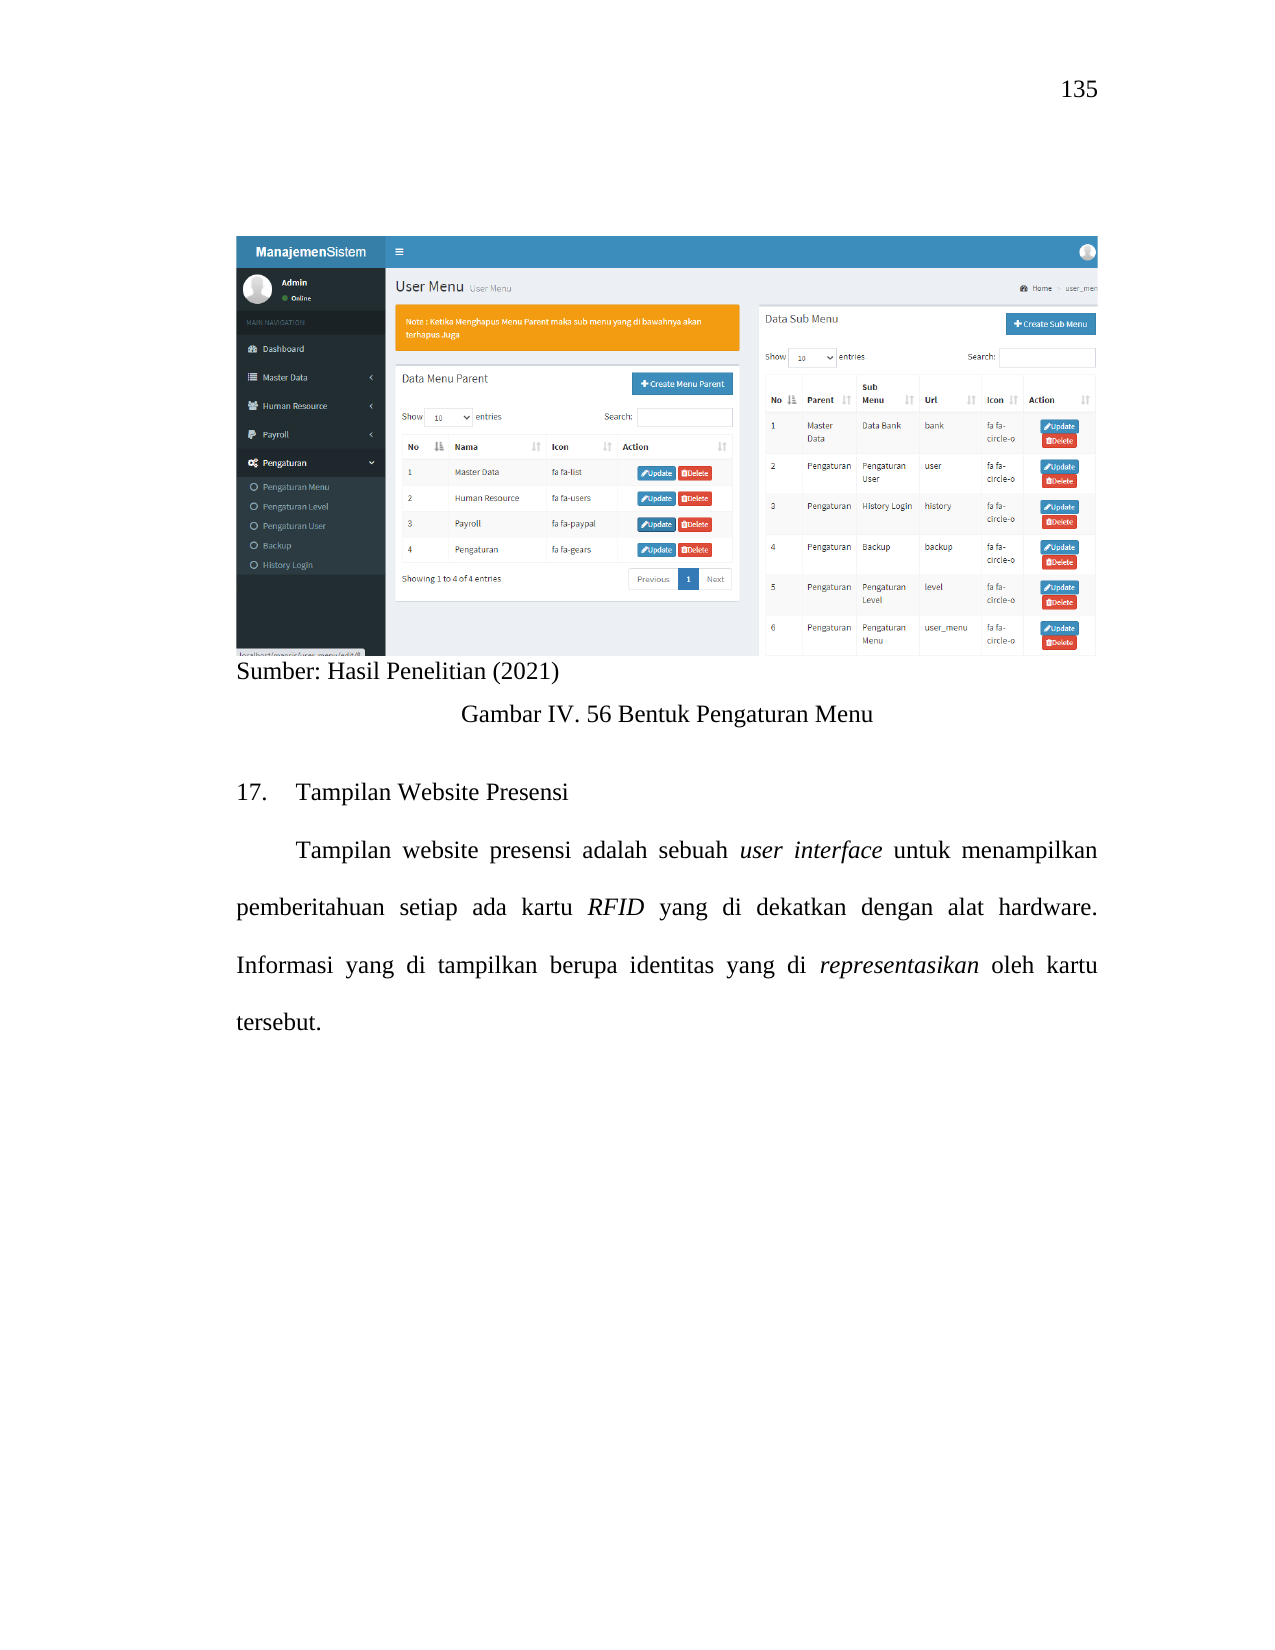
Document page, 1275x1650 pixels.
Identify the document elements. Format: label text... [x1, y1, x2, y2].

picture [236, 236, 1098, 656]
text Sumber: Hasil Penelitian (2021) [236, 656, 1098, 685]
text Gambar IV. 56 Bentuk Pengaturan Menu [236, 699, 1098, 728]
list Tampilan Website Presensi [236, 777, 1098, 806]
text Tampilan website presensi adalah sebuah user interface untuk menampilkan pemberitahuan setiap ada kartu RFID yang di dekatkan dengan alat hardware. Informasi yang di tampilkan berupa identitas yang di representasikan oleh kartu tersebut. [236, 835, 1098, 1036]
